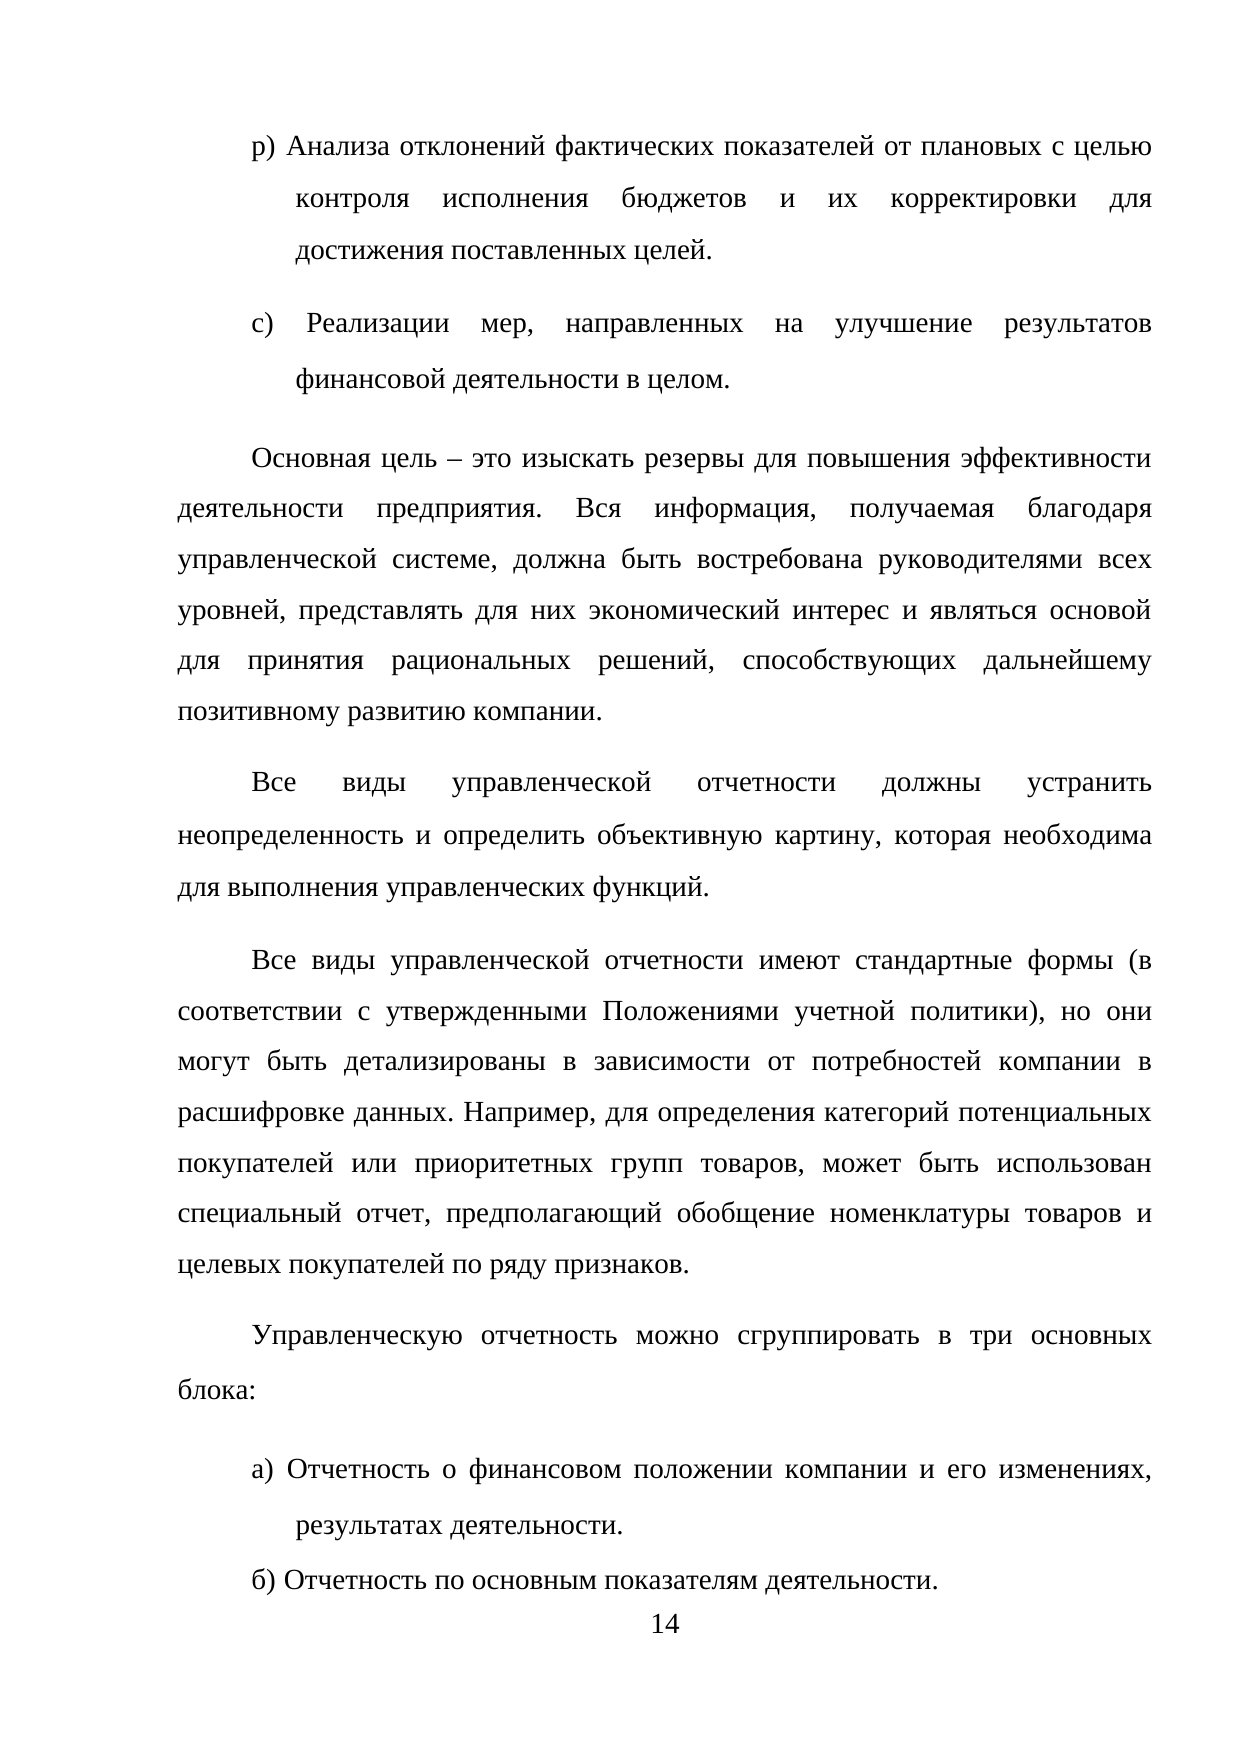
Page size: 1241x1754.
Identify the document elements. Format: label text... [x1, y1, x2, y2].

text Управленческую отчетность можно сгруппировать в три основных блока: [177, 1317, 1153, 1406]
text Все виды управленческой отчетности должны устранить неопределенность и определить объективную картину, которая необходима для выполнения управленческих функций. [177, 764, 1153, 903]
text б) Отчетность по основным показателям деятельности. [251, 1562, 1153, 1596]
text с) Реализации мер, направленных на улучшение результатов финансовой деятельности в целом. [251, 306, 1153, 394]
text Все виды управленческой отчетности имеют стандартные формы (в соответствии с утвержденными Положениями учетной политики), но они могут быть детализированы в зависимости от потребностей компании в расшифровке данных. Например, для определения категорий потенциальных покупателей или приоритетных групп товаров, может быть использован специальный отчет, предполагающий обобщение номенклатуры товаров и целевых покупателей по ряду признаков. [177, 942, 1153, 1279]
text р) Анализа отклонений фактических показателей от плановых с целью контроля исполнения бюджетов и их корректировки для достижения поставленных целей. [251, 128, 1153, 266]
text Основная цель – это изыскать резервы для повышения эффективности деятельности предприятия. Вся информация, получаемая благодаря управленческой системе, должна быть востребована руководителями всех уровней, представлять для них экономический интерес и являться основой для принятия рациональных решений, способствующих дальнейшему позитивному развитию компании. [177, 440, 1153, 727]
text а) Отчетность о финансовом положении компании и его изменениях, результатах деятельности. [251, 1451, 1153, 1540]
